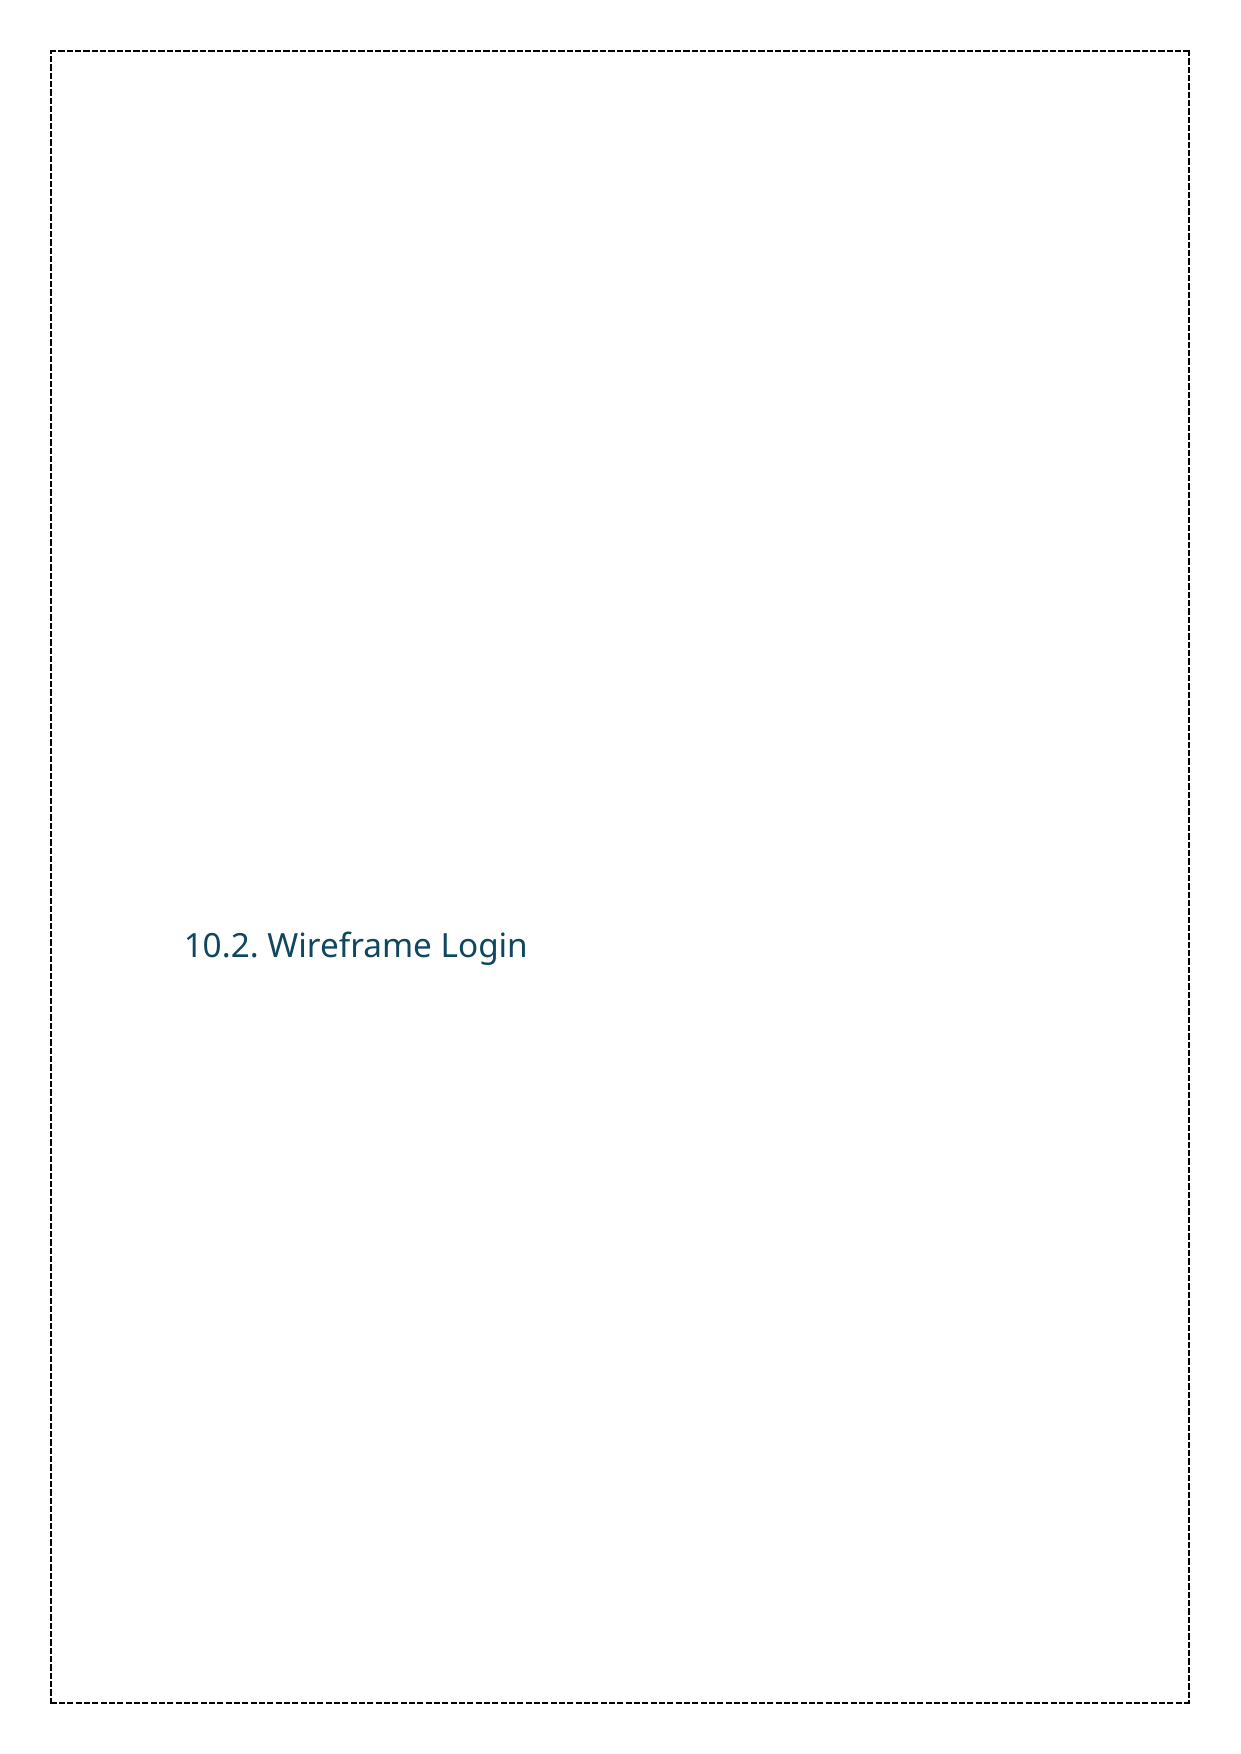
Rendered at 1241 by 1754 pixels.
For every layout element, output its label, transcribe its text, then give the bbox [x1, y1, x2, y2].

subtitle 10.2. Wireframe Login [183, 921, 1063, 967]
